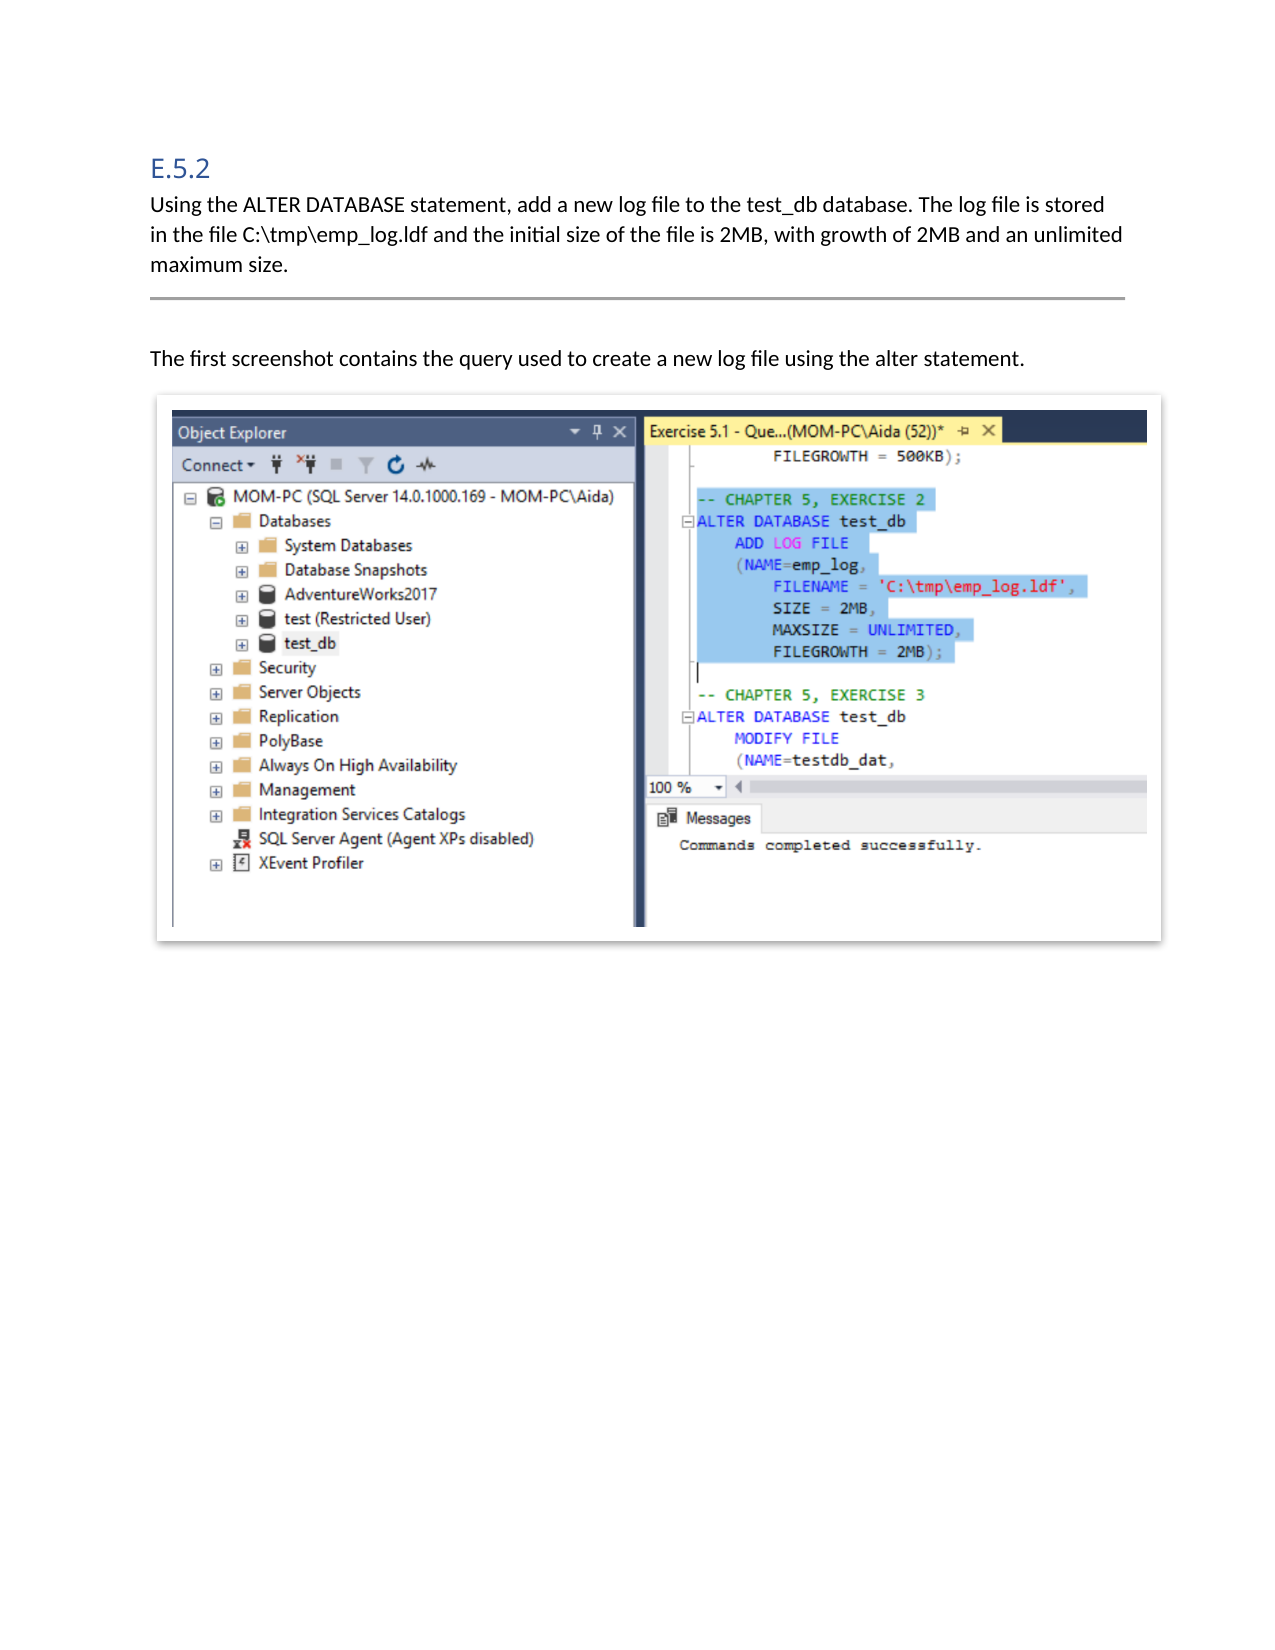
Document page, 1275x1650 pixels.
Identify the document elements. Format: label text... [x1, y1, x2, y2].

subtitle E.5.2 [150, 150, 1125, 187]
picture [172, 410, 1147, 927]
text The first screenshot contains the query used to create a new log file using the alter statement. [150, 344, 1125, 372]
text Using the ALTER DATABASE statement, add a new log file to the test_db database. The log file is stored in the file C:\tmp\emp_log.ldf and the initial size of the file is 2MB, with growth of 2MB and an unlimited maximum size. [150, 190, 1125, 278]
